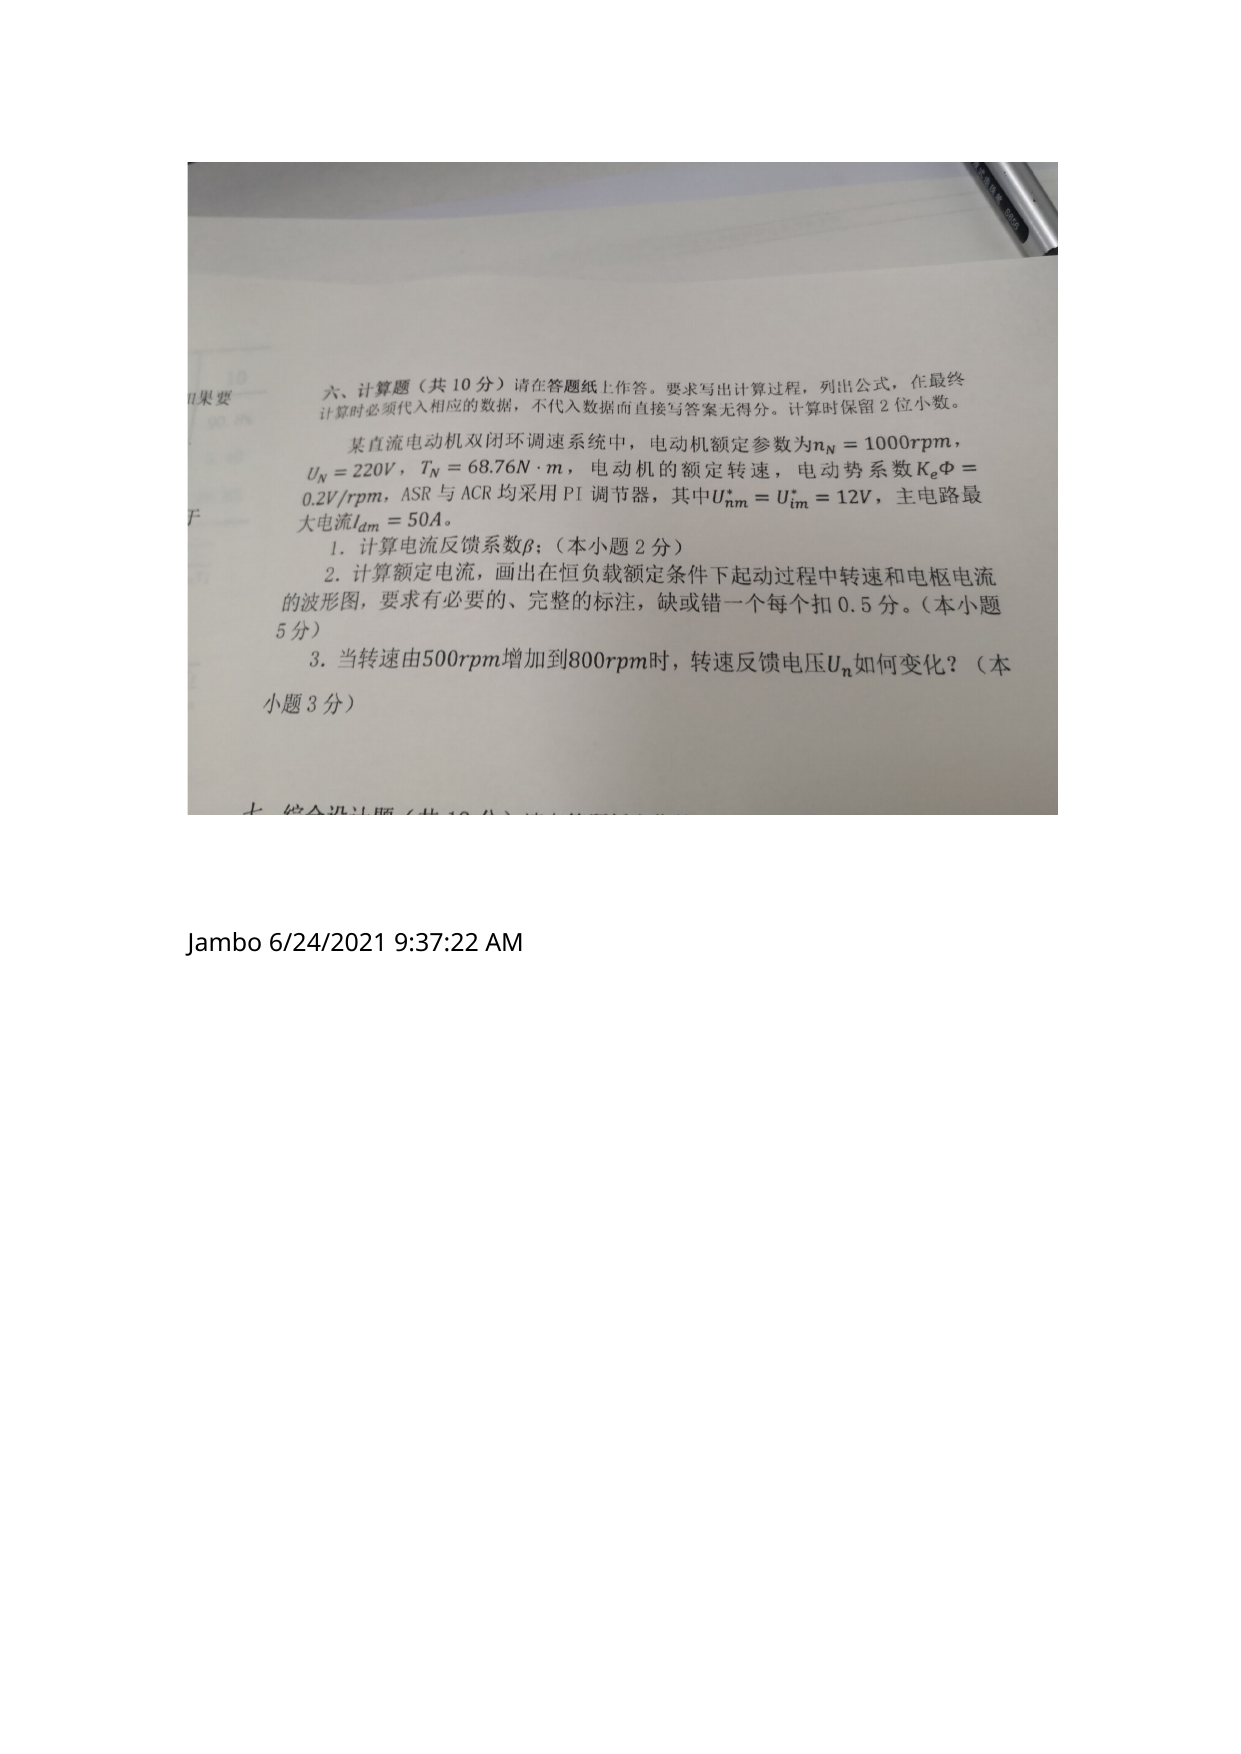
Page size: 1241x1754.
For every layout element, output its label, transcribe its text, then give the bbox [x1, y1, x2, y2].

picture [187, 162, 1058, 815]
text Jambo 6/24/2021 9:37:19 AM Jambo 6/24/2021 9:37:20 AM Jambo 6/24/2021 9:37:21 AM Jambo 6/24/2021 9:37:22 AM 略略略学习办公室 6/24/2021 9:40:10 AM 是不是还有第八题 略略略学习办公室 6/24/2021 9:40:57 AM 略略略学习办公室 6/24/2021 9:40:57 AM Jambo 6/24/2021 9:42:46 AM 1 Jambo 6/24/2021 9:43:36 AM Jambo 6/24/2021 9:43:57 AM 略略略学习办公室 6/24/2021 9:46:34 AM 三 11 稳定性 抵抗扰动 服从给定 12 恒转矩 定子电压 13 圆形 正六边形 14 最大值 15 驱动脉冲仍较宽 16 矩形波或梯形波 略略略学习办公室 6/24/2021 9:47:27 AM 17 电网电压、负载转矩、电动机励磁电流的变化都作用于前向通道，系统对它们都能自动调节。而测速发电机励磁发生变化会使反馈系数发生变化，系统对它是没有调节能力的。 略略略学习办公室 6/24/2021 9:55:52 AM 18 如果要改变转速可调节给定电压Ugn或转速反馈系数 根据公式U*im/β=Idm，应调节转速调节器ASR的输出限幅电压U*im。 略略略学习办公室 6/24/2021 9:56:11 AM 19 在基频以下，由于磁通恒定，允许输出转矩也恒定，属于“恒转矩调速”方式；在基频以上，转速升高时磁通减小，允许输出转矩也随之降低，输出功率基本不变，属于“近似的恒功率调速”方式。 略略略学习办公室 6/24/2021 10:01:34 AM 20 输入偏差电压皆是零。因为系统无静差。则ASR输出电压Ui*=Ui=βId=βIdL；ACR输出电压Uc=Ud0/Ks 略略略学习办公室 6/24/2021 10:07:14 AM 二 1-5TTTFT 略略略学习办公室 6/24/2021 10:17:17 AM 略略略学习办公室 6/24/2021 10:17:17 AM 略略略学习办公室 6/24/2021 10:23:06 AM 略略略学习办公室 6/24/2021 10:32:02 AM 略略略学习办公室 6/24/2021 10:44:14 AM 1-5BBCCD 略略略学习办公室 6/24/2021 10:59:34 AM [187, 815, 1053, 974]
